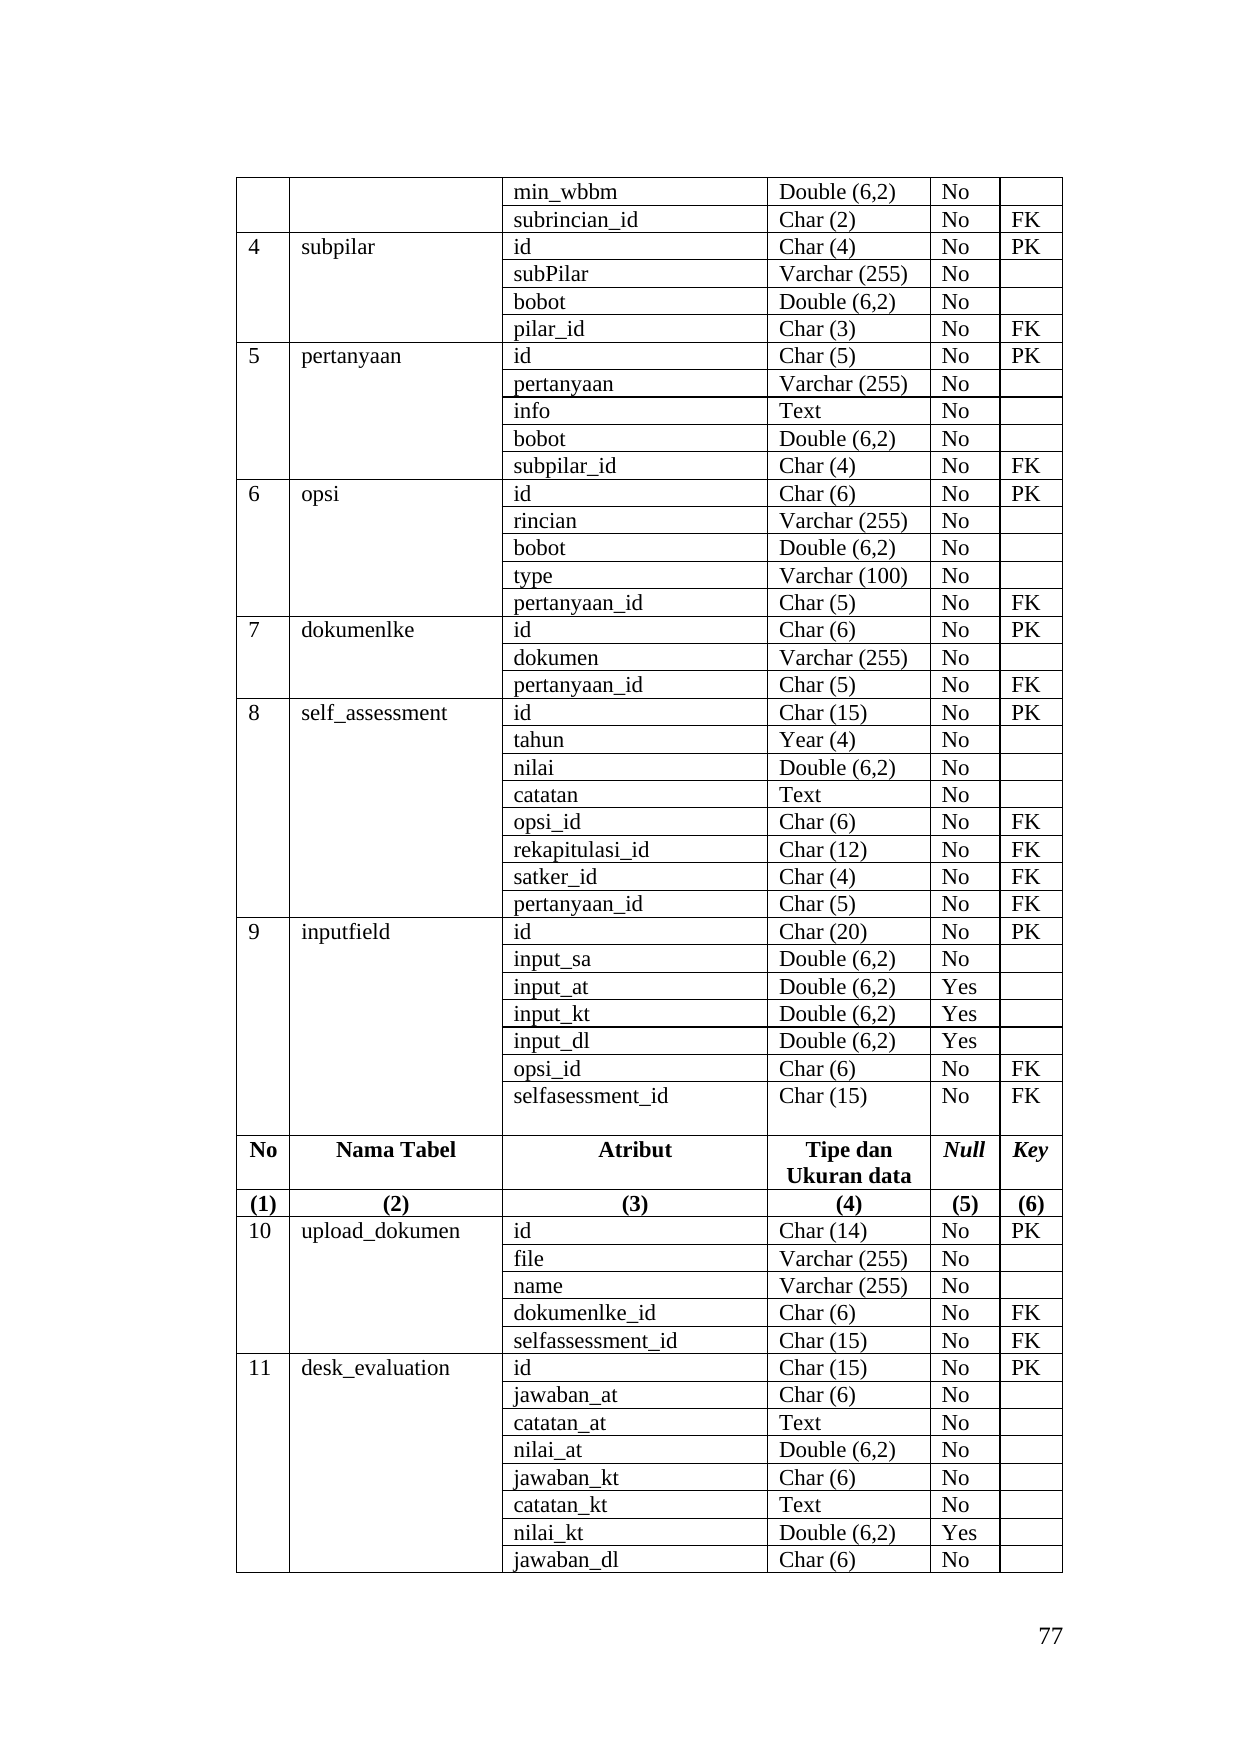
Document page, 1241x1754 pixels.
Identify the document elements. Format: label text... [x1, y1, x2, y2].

table_cell min_wbbm [503, 178, 767, 204]
table_cell PK [1001, 617, 1062, 643]
table_cell [1001, 425, 1062, 451]
table_cell Double (6,2) [768, 1436, 930, 1463]
table_cell tahun [503, 726, 767, 752]
table_cell subpilar_id [503, 452, 767, 478]
table_cell [1001, 534, 1062, 561]
table_cell id [503, 233, 767, 259]
table_cell FK [1001, 315, 1062, 342]
table_cell No [931, 754, 999, 780]
table_cell Double (6,2) [768, 425, 930, 451]
table_cell Char (20) [768, 918, 930, 944]
table_cell 9 [237, 918, 289, 1135]
table_cell inputfield [290, 918, 502, 1135]
table_cell pertanyaan [503, 370, 767, 396]
table_cell Double (6,2) [768, 973, 930, 999]
table_cell pertanyaan [290, 343, 502, 478]
table_cell [1001, 1382, 1062, 1408]
table_cell No [931, 206, 999, 232]
table_cell PK [1001, 233, 1062, 259]
table_cell Text [768, 398, 930, 424]
table_cell Text [768, 1409, 930, 1435]
table_cell Tipe dan Ukuran data [768, 1136, 930, 1189]
table_cell No [931, 288, 999, 314]
table_cell No [931, 699, 999, 725]
table_cell 8 [237, 699, 289, 917]
table_cell No [931, 1382, 999, 1408]
table_cell id [503, 918, 767, 944]
table_cell Double (6,2) [768, 534, 930, 561]
table_cell No [931, 1436, 999, 1463]
table_cell [1001, 370, 1062, 396]
table_cell PK [1001, 343, 1062, 369]
table_cell Null [931, 1136, 999, 1189]
table_cell file [503, 1245, 767, 1271]
table_cell Yes [931, 1028, 999, 1054]
table_cell rincian [503, 507, 767, 533]
table_cell [1001, 178, 1062, 204]
table_cell No [931, 178, 999, 204]
table_cell Double (6,2) [768, 945, 930, 972]
table_cell Varchar (255) [768, 644, 930, 670]
table_cell PK [1001, 918, 1062, 944]
table_cell No [931, 1327, 999, 1353]
table_cell Yes [931, 973, 999, 999]
table_cell Yes [931, 1519, 999, 1545]
table_cell catatan_at [503, 1409, 767, 1435]
table_cell 5 [237, 343, 289, 478]
table_cell [1001, 507, 1062, 533]
table_cell pertanyaan_id [503, 891, 767, 917]
table_cell Char (2) [768, 206, 930, 232]
table_cell Text [768, 781, 930, 807]
table_cell Double (6,2) [768, 1000, 930, 1026]
table_cell opsi_id [503, 808, 767, 835]
table_cell Double (6,2) [768, 288, 930, 314]
table_cell jawaban_at [503, 1382, 767, 1408]
table_cell jawaban_dl [503, 1546, 767, 1572]
table_cell [1001, 1272, 1062, 1298]
table_cell [1001, 260, 1062, 287]
table_cell No [931, 836, 999, 862]
table_cell No [931, 1055, 999, 1081]
table_cell upload_dokumen [290, 1217, 502, 1353]
table_cell No [931, 315, 999, 342]
table_cell nilai_kt [503, 1519, 767, 1545]
table_cell FK [1001, 1299, 1062, 1326]
table_cell selfasessment_id [503, 1082, 767, 1135]
table_cell type [503, 562, 767, 588]
table_cell Char (12) [768, 836, 930, 862]
table_cell Varchar (255) [768, 260, 930, 287]
table_cell opsi [290, 480, 502, 616]
table_cell PK [1001, 1354, 1062, 1381]
table_cell Nama Tabel [290, 1136, 502, 1189]
table_cell [1001, 1028, 1062, 1054]
table_cell No [931, 452, 999, 478]
table_cell Char (15) [768, 1082, 930, 1135]
table_cell name [503, 1272, 767, 1298]
table_cell No [931, 534, 999, 561]
table_cell FK [1001, 808, 1062, 835]
table_cell No [931, 1354, 999, 1381]
table_cell 10 [237, 1217, 289, 1353]
table_cell Char (6) [768, 1382, 930, 1408]
table_cell No [931, 1217, 999, 1243]
table_cell bobot [503, 288, 767, 314]
table_cell No [237, 1136, 289, 1189]
table_cell id [503, 480, 767, 506]
table_cell No [931, 1409, 999, 1435]
table_cell Char (6) [768, 480, 930, 506]
table_cell Char (5) [768, 671, 930, 698]
table_cell Char (6) [768, 1546, 930, 1572]
table_cell rekapitulasi_id [503, 836, 767, 862]
table_cell FK [1001, 206, 1062, 232]
table_cell No [931, 343, 999, 369]
table_cell 6 [237, 480, 289, 616]
table_cell Char (4) [768, 863, 930, 889]
table_cell Char (6) [768, 1464, 930, 1490]
table_cell [1001, 288, 1062, 314]
table_cell (6) [1001, 1190, 1062, 1216]
table_cell No [931, 918, 999, 944]
table_cell Varchar (100) [768, 562, 930, 588]
table_cell Char (6) [768, 1055, 930, 1081]
table_cell dokumen [503, 644, 767, 670]
table_cell [1001, 973, 1062, 999]
table_cell (3) [503, 1190, 767, 1216]
table_cell No [931, 808, 999, 835]
table_cell [1001, 398, 1062, 424]
table_cell No [931, 507, 999, 533]
table_cell Char (4) [768, 233, 930, 259]
table_cell [1001, 754, 1062, 780]
table_cell (4) [768, 1190, 930, 1216]
table_cell pilar_id [503, 315, 767, 342]
table_cell FK [1001, 589, 1062, 616]
table_cell No [931, 671, 999, 698]
table_cell input_at [503, 973, 767, 999]
table_cell Char (3) [768, 315, 930, 342]
table_cell FK [1001, 452, 1062, 478]
table_cell [1001, 1245, 1062, 1271]
table_cell Year (4) [768, 726, 930, 752]
table_cell Key [1001, 1136, 1062, 1189]
table_cell input_dl [503, 1028, 767, 1054]
table_cell nilai_at [503, 1436, 767, 1463]
table_cell Varchar (255) [768, 507, 930, 533]
table_cell satker_id [503, 863, 767, 889]
table_cell Double (6,2) [768, 1028, 930, 1054]
table_cell Double (6,2) [768, 1519, 930, 1545]
table_cell bobot [503, 425, 767, 451]
table_cell Char (15) [768, 699, 930, 725]
table_cell pertanyaan_id [503, 589, 767, 616]
table_cell Atribut [503, 1136, 767, 1189]
table_cell input_kt [503, 1000, 767, 1026]
table_cell Yes [931, 1000, 999, 1026]
table_cell FK [1001, 836, 1062, 862]
table_cell No [931, 480, 999, 506]
table_cell Text [768, 1491, 930, 1517]
table_cell [1001, 1546, 1062, 1572]
table_cell (2) [290, 1190, 502, 1216]
table_cell pertanyaan_id [503, 671, 767, 698]
table_cell No [931, 1546, 999, 1572]
table_cell [1001, 1436, 1062, 1463]
table_cell subPilar [503, 260, 767, 287]
table_cell FK [1001, 1327, 1062, 1353]
table_cell subrincian_id [503, 206, 767, 232]
table_cell dokumenlke_id [503, 1299, 767, 1326]
table_cell Char (6) [768, 617, 930, 643]
table_cell Char (15) [768, 1327, 930, 1353]
table_cell Char (6) [768, 808, 930, 835]
table_cell No [931, 1299, 999, 1326]
table_cell [1001, 945, 1062, 972]
table_cell Varchar (255) [768, 1272, 930, 1298]
table_cell Char (6) [768, 1299, 930, 1326]
table_cell [1001, 726, 1062, 752]
table_cell dokumenlke [290, 617, 502, 698]
table_cell No [931, 1272, 999, 1298]
table_cell opsi_id [503, 1055, 767, 1081]
table_cell Varchar (255) [768, 1245, 930, 1271]
table_cell 7 [237, 617, 289, 698]
table_cell No [931, 1082, 999, 1135]
table_cell catatan_kt [503, 1491, 767, 1517]
table_cell Char (5) [768, 343, 930, 369]
table_cell nilai [503, 754, 767, 780]
table_cell id [503, 1354, 767, 1381]
table_cell No [931, 945, 999, 972]
table_cell No [931, 398, 999, 424]
table_cell PK [1001, 480, 1062, 506]
table_cell [1001, 1000, 1062, 1026]
table_cell No [931, 233, 999, 259]
table_cell No [931, 370, 999, 396]
table_cell input_sa [503, 945, 767, 972]
table_cell [1001, 1519, 1062, 1545]
table_cell PK [1001, 699, 1062, 725]
table_cell id [503, 617, 767, 643]
table_cell No [931, 644, 999, 670]
table_cell No [931, 562, 999, 588]
table_cell 4 [237, 233, 289, 342]
table_cell Char (4) [768, 452, 930, 478]
table_cell Double (6,2) [768, 178, 930, 204]
table_cell No [931, 425, 999, 451]
table_cell id [503, 343, 767, 369]
table_cell [1001, 781, 1062, 807]
table_cell Char (5) [768, 589, 930, 616]
table_cell No [931, 1491, 999, 1517]
table_cell id [503, 699, 767, 725]
table_cell Double (6,2) [768, 754, 930, 780]
table_cell [1001, 1491, 1062, 1517]
table_cell Char (5) [768, 891, 930, 917]
table_cell info [503, 398, 767, 424]
table_cell FK [1001, 671, 1062, 698]
table_cell subpilar [290, 233, 502, 342]
table_cell FK [1001, 1082, 1062, 1135]
table_cell Char (15) [768, 1354, 930, 1381]
table_cell No [931, 589, 999, 616]
table_cell catatan [503, 781, 767, 807]
table_cell No [931, 260, 999, 287]
table_cell jawaban_kt [503, 1464, 767, 1490]
table_cell [1001, 644, 1062, 670]
table_cell Varchar (255) [768, 370, 930, 396]
table_cell No [931, 891, 999, 917]
table_cell 11 [237, 1354, 289, 1572]
table_cell FK [1001, 891, 1062, 917]
table_cell (5) [931, 1190, 999, 1216]
table_cell No [931, 617, 999, 643]
table_cell Char (14) [768, 1217, 930, 1243]
table_cell No [931, 1464, 999, 1490]
table_cell [1001, 562, 1062, 588]
table_cell desk_evaluation [290, 1354, 502, 1572]
table_cell (1) [237, 1190, 289, 1216]
table_cell PK [1001, 1217, 1062, 1243]
table_cell selfassessment_id [503, 1327, 767, 1353]
table_cell No [931, 781, 999, 807]
table_cell id [503, 1217, 767, 1243]
table_cell self_assessment [290, 699, 502, 917]
table_cell FK [1001, 863, 1062, 889]
table_cell No [931, 726, 999, 752]
table_cell FK [1001, 1055, 1062, 1081]
table_cell [1001, 1464, 1062, 1490]
table_cell No [931, 863, 999, 889]
table_cell No [931, 1245, 999, 1271]
table_cell [1001, 1409, 1062, 1435]
table_cell bobot [503, 534, 767, 561]
